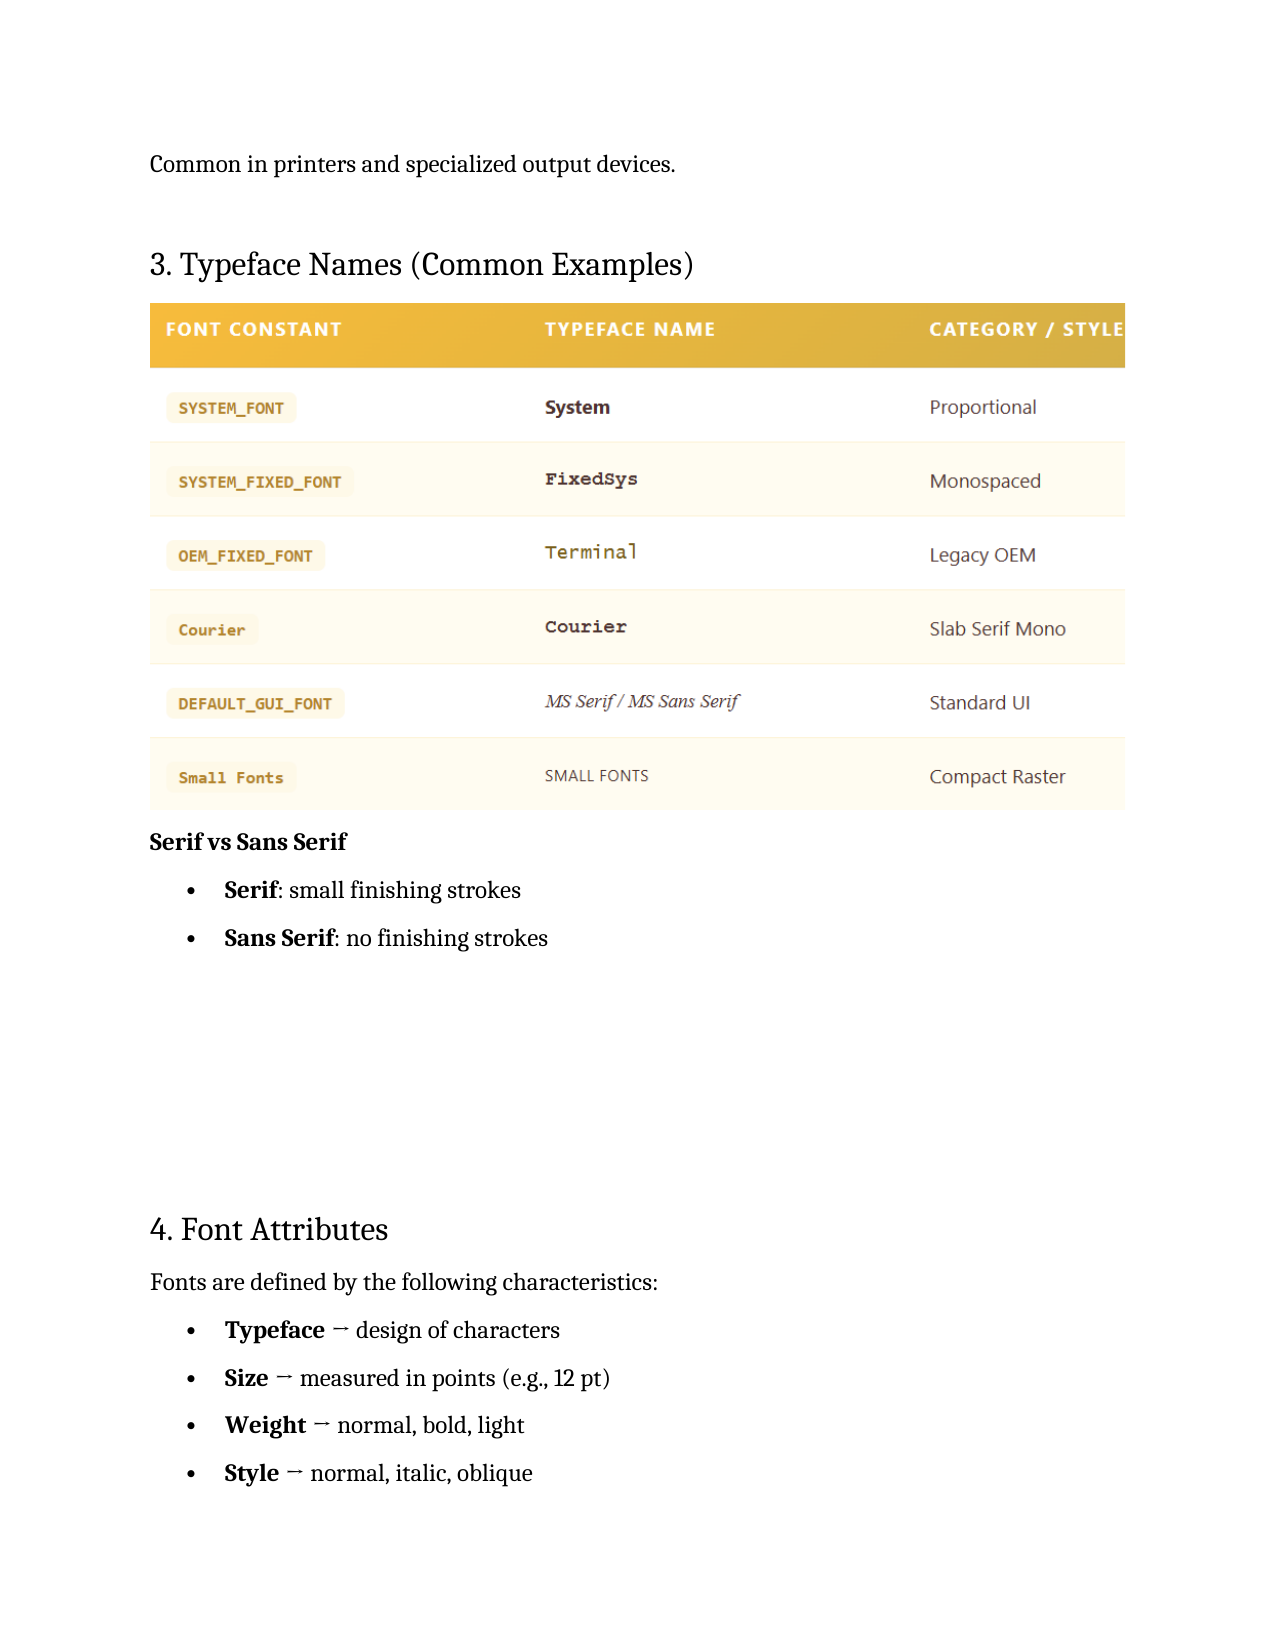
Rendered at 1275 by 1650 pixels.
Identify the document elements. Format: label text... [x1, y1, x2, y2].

list Typeface → design of characters [187, 1316, 1125, 1344]
list Weight → normal, bold, light [187, 1411, 1125, 1440]
text 4. Font Attributes [150, 1210, 1125, 1248]
list Style → normal, italic, oblique [187, 1459, 1125, 1488]
text Serif vs Sans Serif [150, 828, 1125, 857]
list Serif: small finishing strokes [187, 876, 1125, 905]
text Fonts are defined by the following characteristics: [150, 1268, 1125, 1297]
list Size → measured in points (e.g., 12 pt) [187, 1363, 1125, 1392]
text 3. Typeface Names (Common Examples) [150, 245, 1125, 284]
picture [150, 303, 1125, 810]
list Sans Serif: no finishing strokes [187, 924, 1125, 952]
text Common in printers and specialized output devices. [150, 150, 1125, 179]
